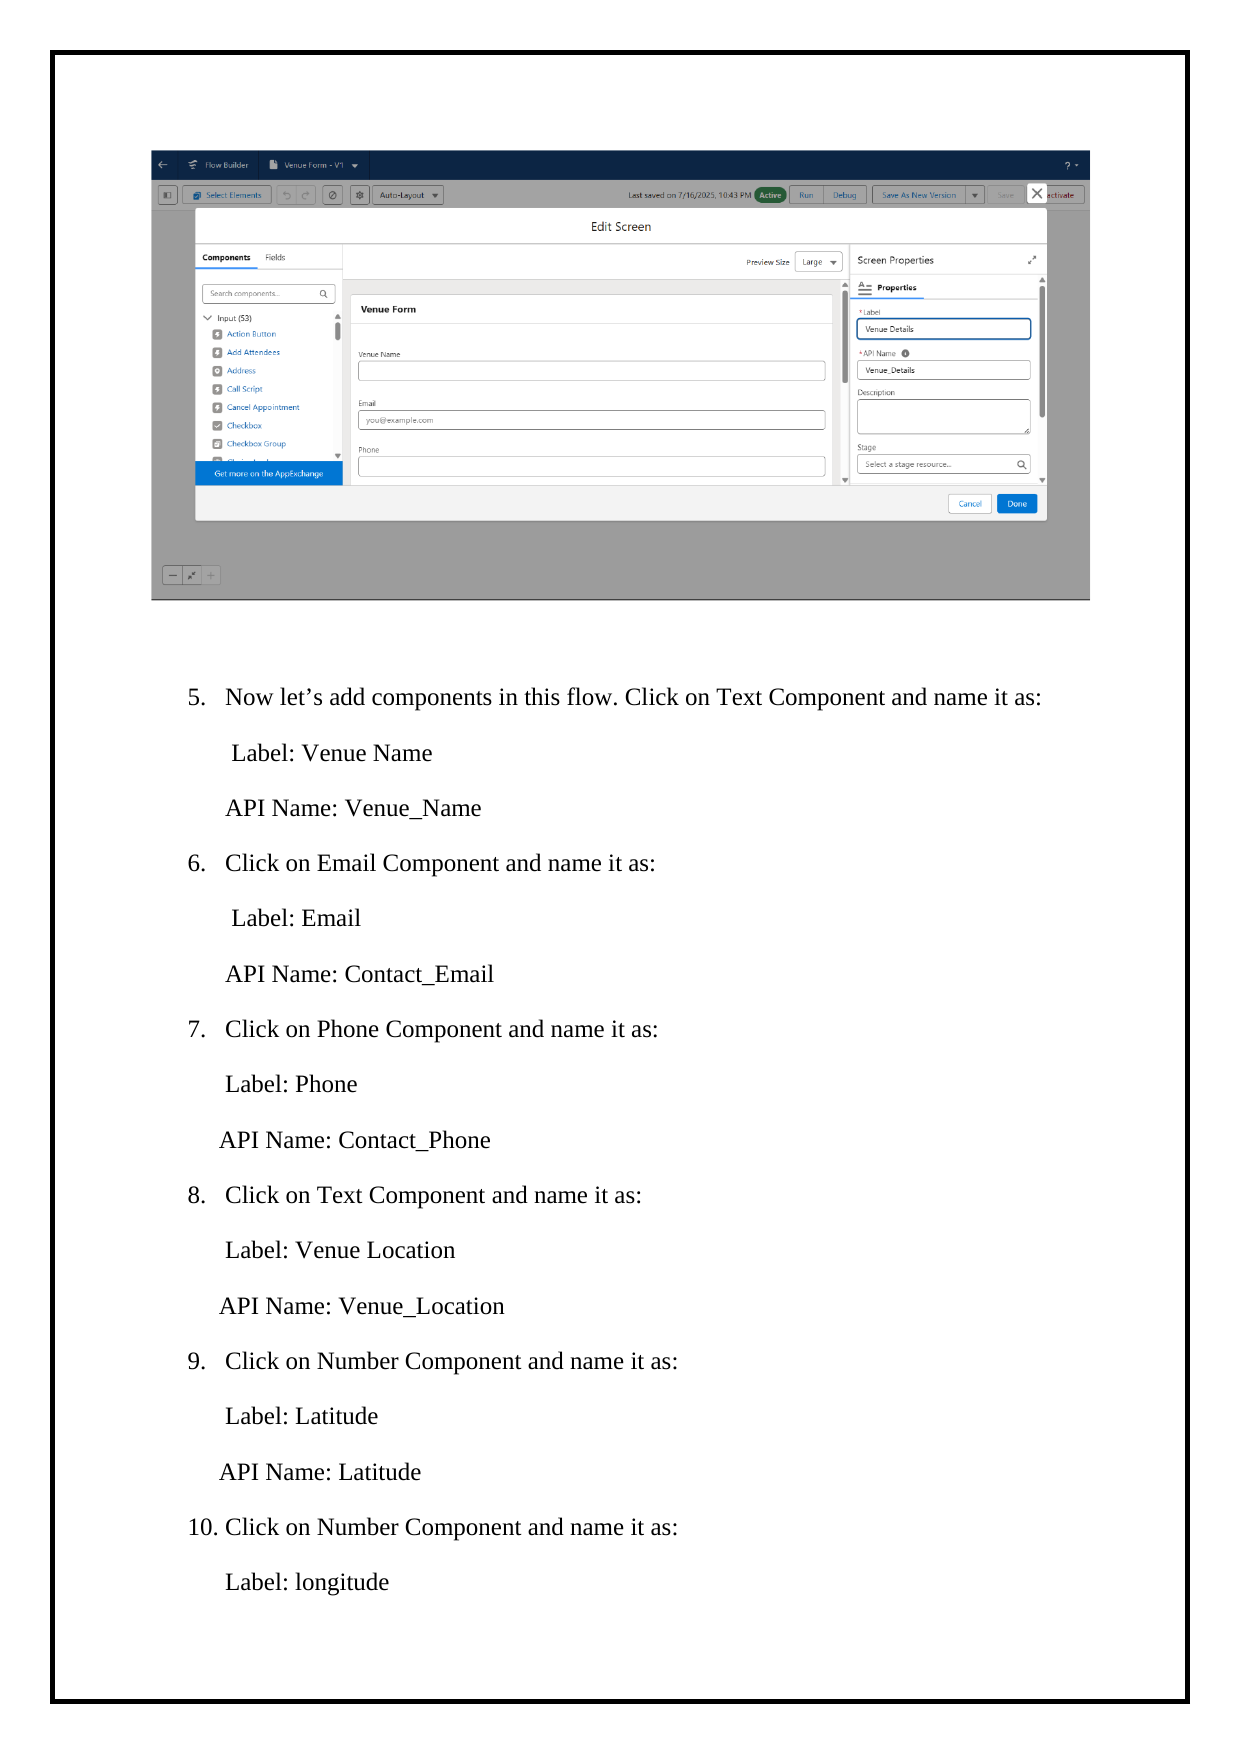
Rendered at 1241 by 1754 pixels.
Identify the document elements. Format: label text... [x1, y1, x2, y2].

text API Name: Contact_Phone [150, 1125, 1090, 1153]
list Now let’s add components in this flow. Click on Text Component and name it as: [187, 682, 1090, 711]
text Label: longitude [150, 1567, 1090, 1596]
text Label: Phone [150, 1069, 1090, 1098]
text Label: Latitude [150, 1401, 1090, 1430]
list Click on Email Component and name it as: [187, 848, 1090, 877]
text API Name: Latitude [150, 1457, 1090, 1485]
text Label: Venue Location [150, 1235, 1090, 1264]
list Click on Text Component and name it as: [187, 1180, 1090, 1209]
text API Name: Venue_Name [150, 793, 1090, 822]
text API Name: Venue_Location [150, 1291, 1090, 1319]
list Click on Number Component and name it as: [187, 1346, 1090, 1375]
text API Name: Contact_Email [150, 959, 1090, 988]
list Click on Number Component and name it as: [187, 1512, 1090, 1541]
list Click on Phone Component and name it as: [187, 1014, 1090, 1043]
text Label: Venue Name [150, 738, 1090, 766]
text Label: Email [150, 903, 1090, 932]
picture [150, 150, 1091, 601]
